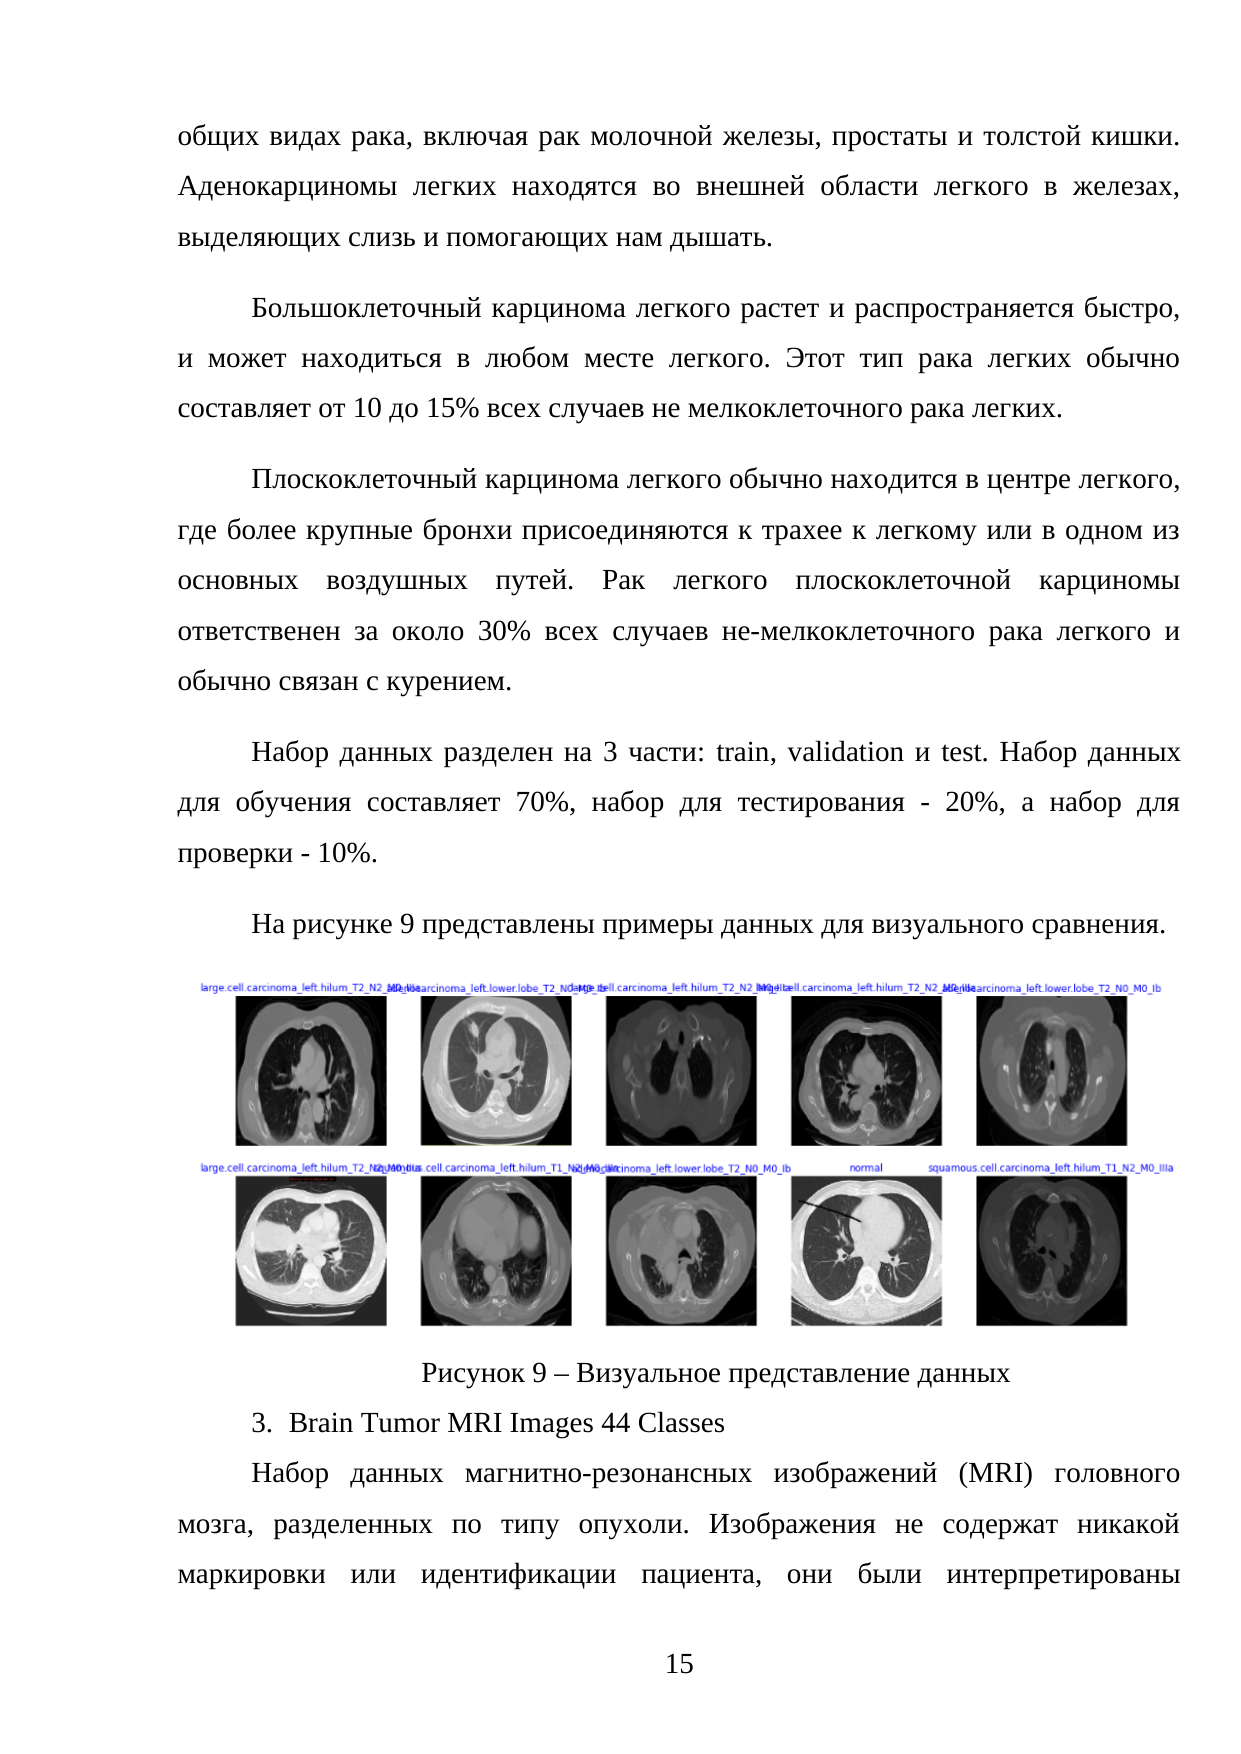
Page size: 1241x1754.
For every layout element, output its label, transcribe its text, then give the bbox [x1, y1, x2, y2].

text Плоскоклеточный карцинома легкого обычно находится в центре легкого, где более крупные бронхи присоединяются к трахее к легкому или в одном из основных воздушных путей. Рак легкого плоскоклеточной карциномы ответственен за около 30% всех случаев не-мелкоклеточного рака легкого и обычно связан с курением. [177, 462, 1181, 696]
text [177, 1455, 1181, 1589]
text Рисунок 9 – Визуальное представление данных [177, 1355, 1181, 1388]
text Большоклеточный карцинома легкого растет и распространяется быстро, и может находиться в любом месте легкого. Этот тип рака легких обычно составляет от 10 до 15% всех случаев не мелкоклеточного рака легких. [177, 290, 1181, 424]
list Brain Tumor MRI Images 44 Classes [251, 1405, 1181, 1439]
picture [177, 956, 1182, 1338]
text Набор данных разделен на 3 части: train, validation и test. Набор данных для обучения составляет 70%, набор для тестирования - 20%, а набор для проверки - 10%. [177, 734, 1181, 868]
text На рисунке 9 представлены примеры данных для визуального сравнения. [177, 906, 1181, 939]
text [177, 118, 1181, 252]
